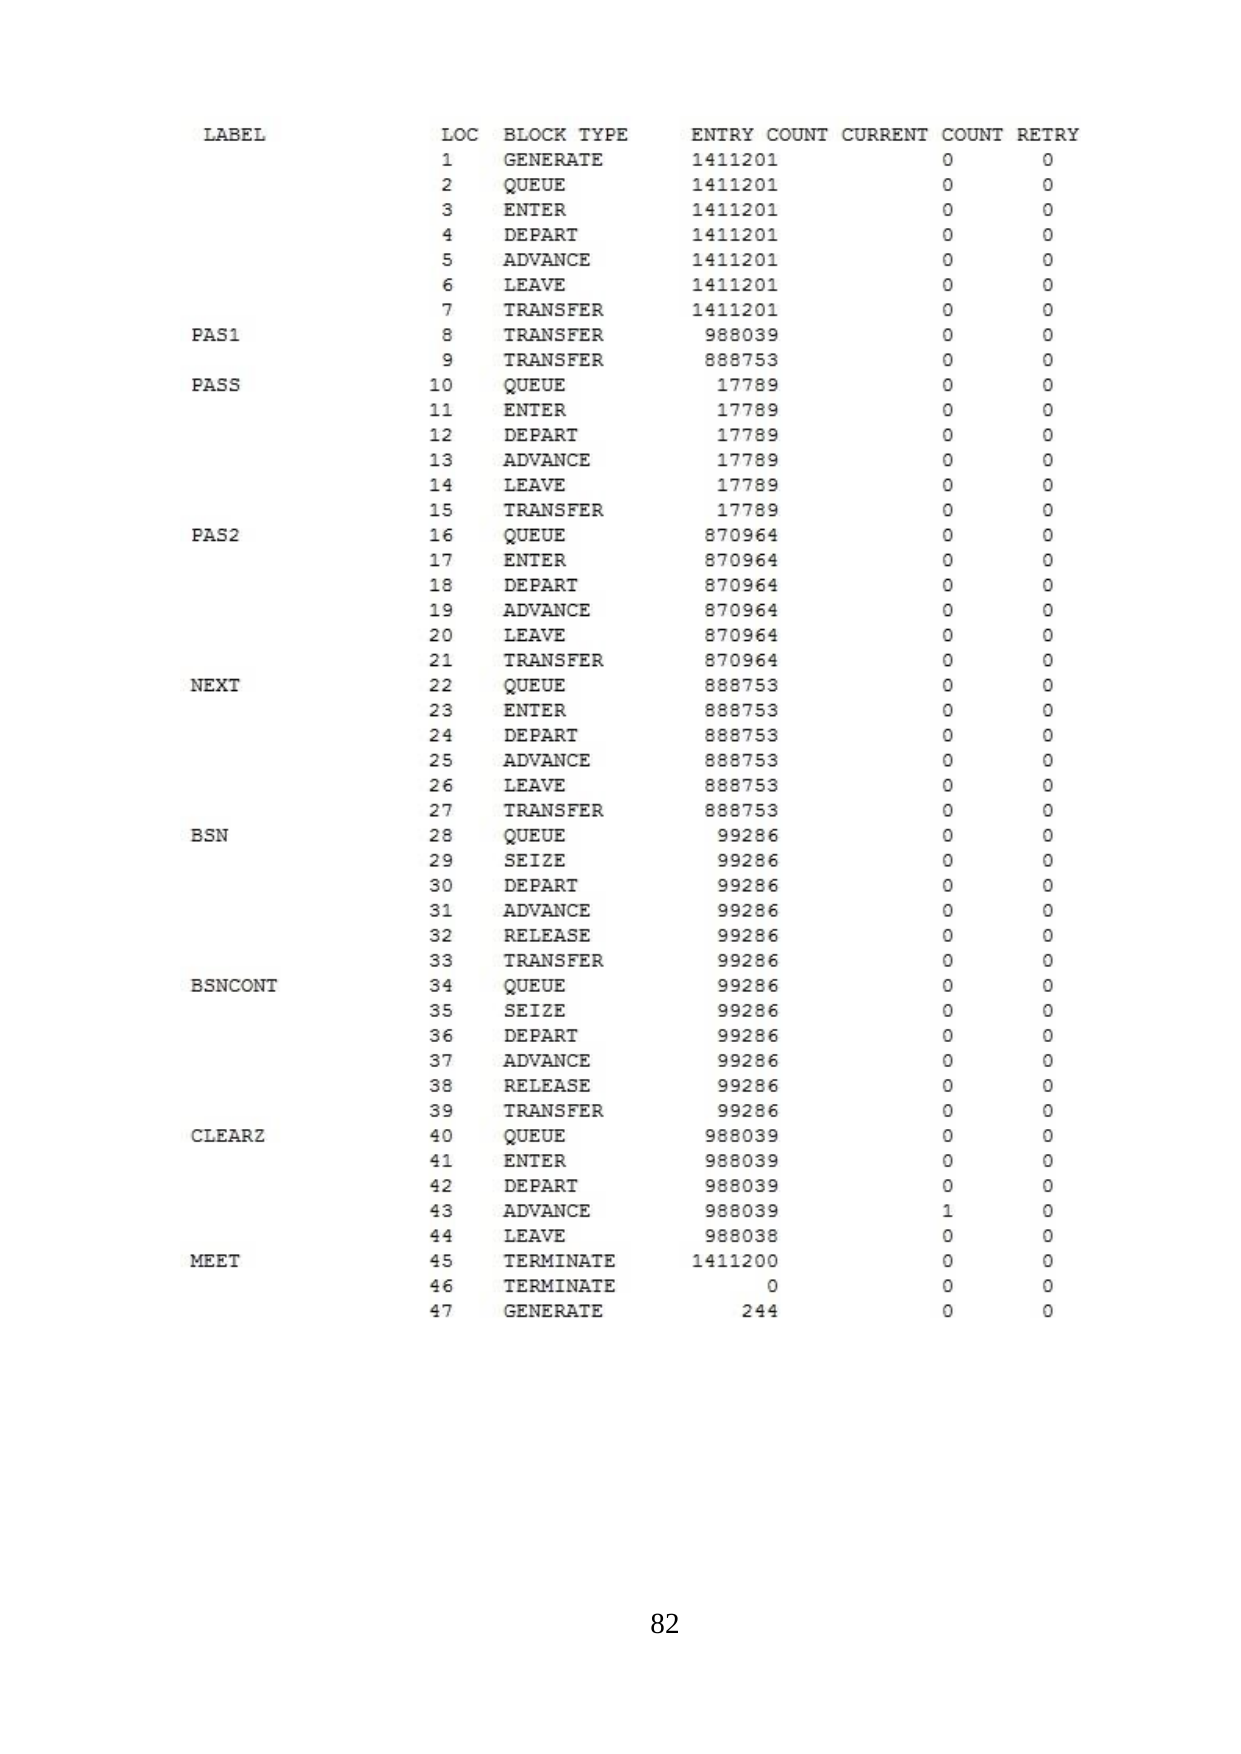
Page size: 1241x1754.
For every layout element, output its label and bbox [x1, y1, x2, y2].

picture [180, 116, 1131, 1347]
